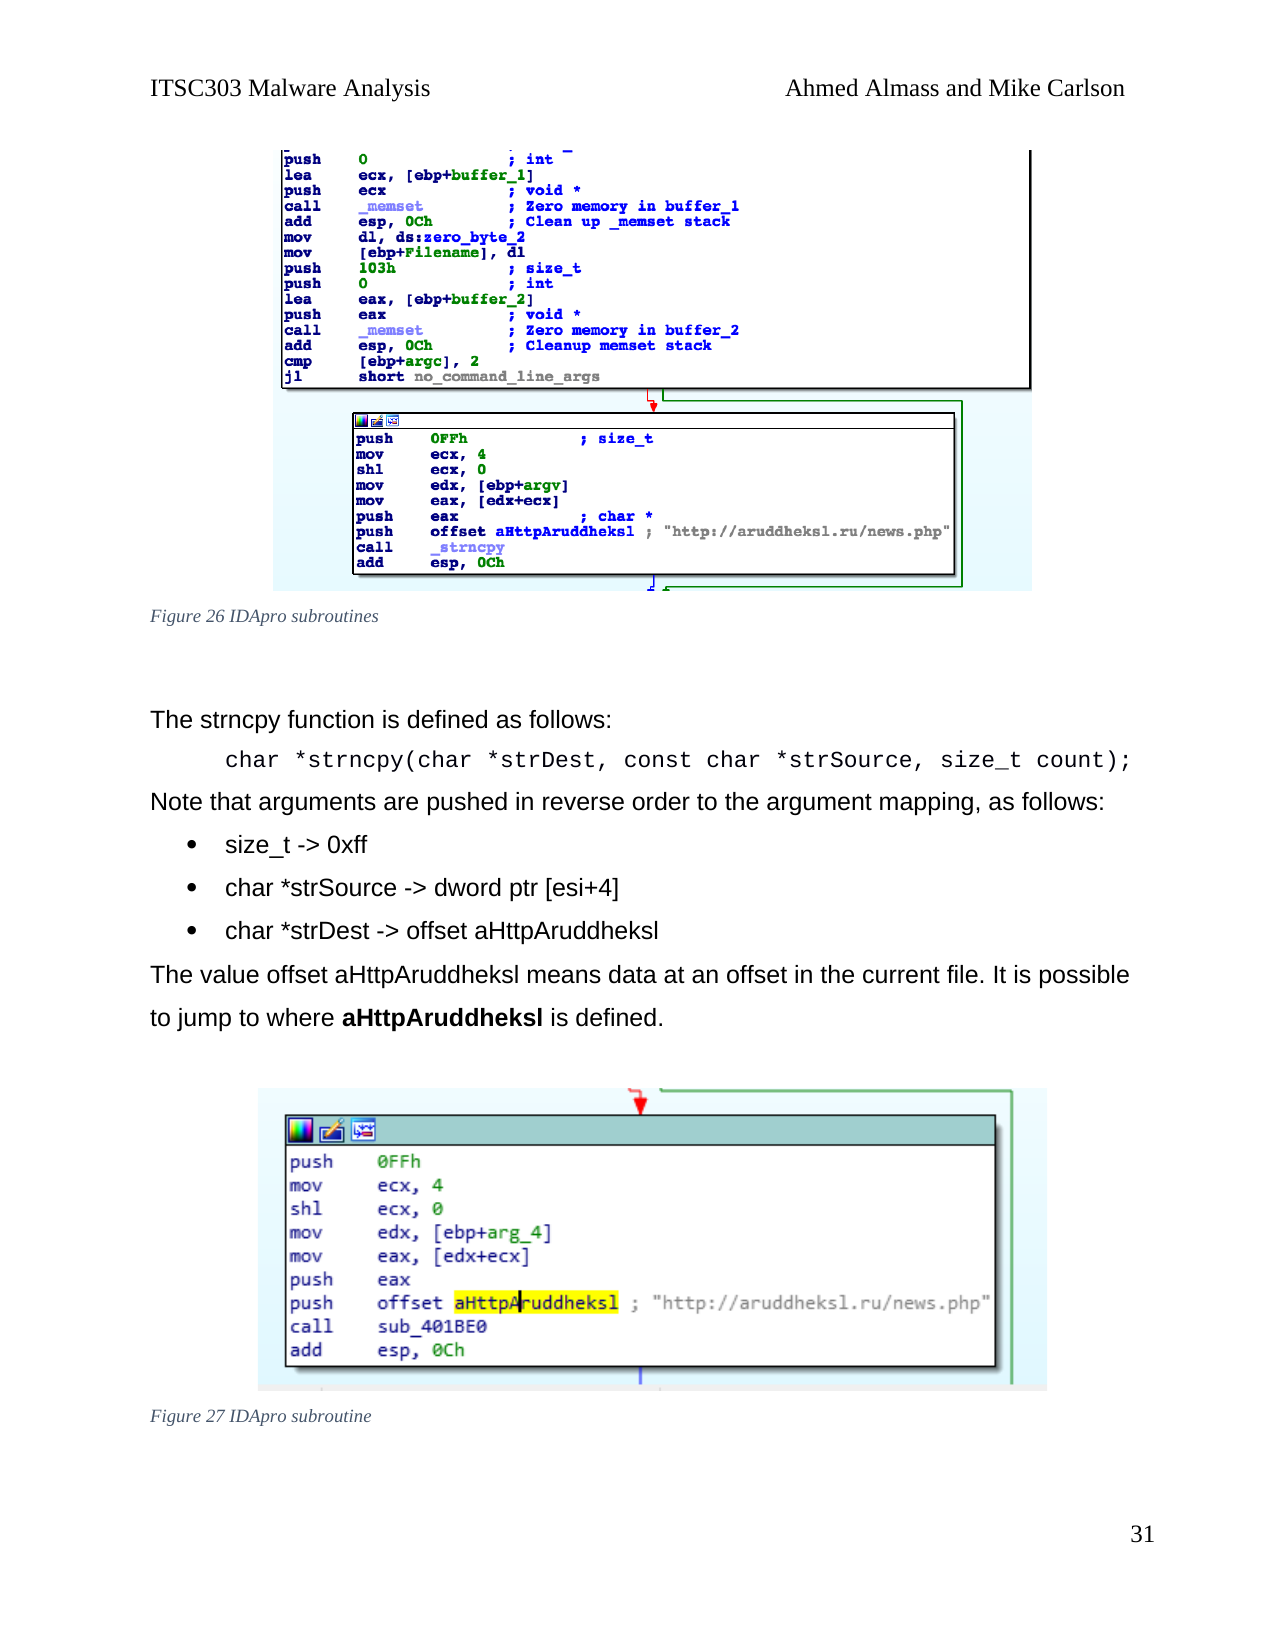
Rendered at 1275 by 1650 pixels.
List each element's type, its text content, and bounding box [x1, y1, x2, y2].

text The value offset aHttpAruddheksl means data at an offset in the current file. It is possible to jump to where aHttpAruddheksl is defined. [150, 959, 1155, 1031]
text Note that arguments are pushed in reverse order to the argument mapping, as follows: [150, 787, 1155, 816]
list char *strDest -> offset aHttpAruddheksl [187, 916, 1155, 945]
text char *strncpy(char *strDest, const char *strSource, size_t count); [225, 748, 1155, 774]
list size_t -> 0xff [187, 830, 1155, 859]
picture [273, 150, 1032, 591]
picture [257, 1088, 1048, 1391]
text The strncpy function is defined as follows: [150, 705, 1155, 734]
list char *strSource -> dword ptr [esi+4] [187, 873, 1155, 902]
